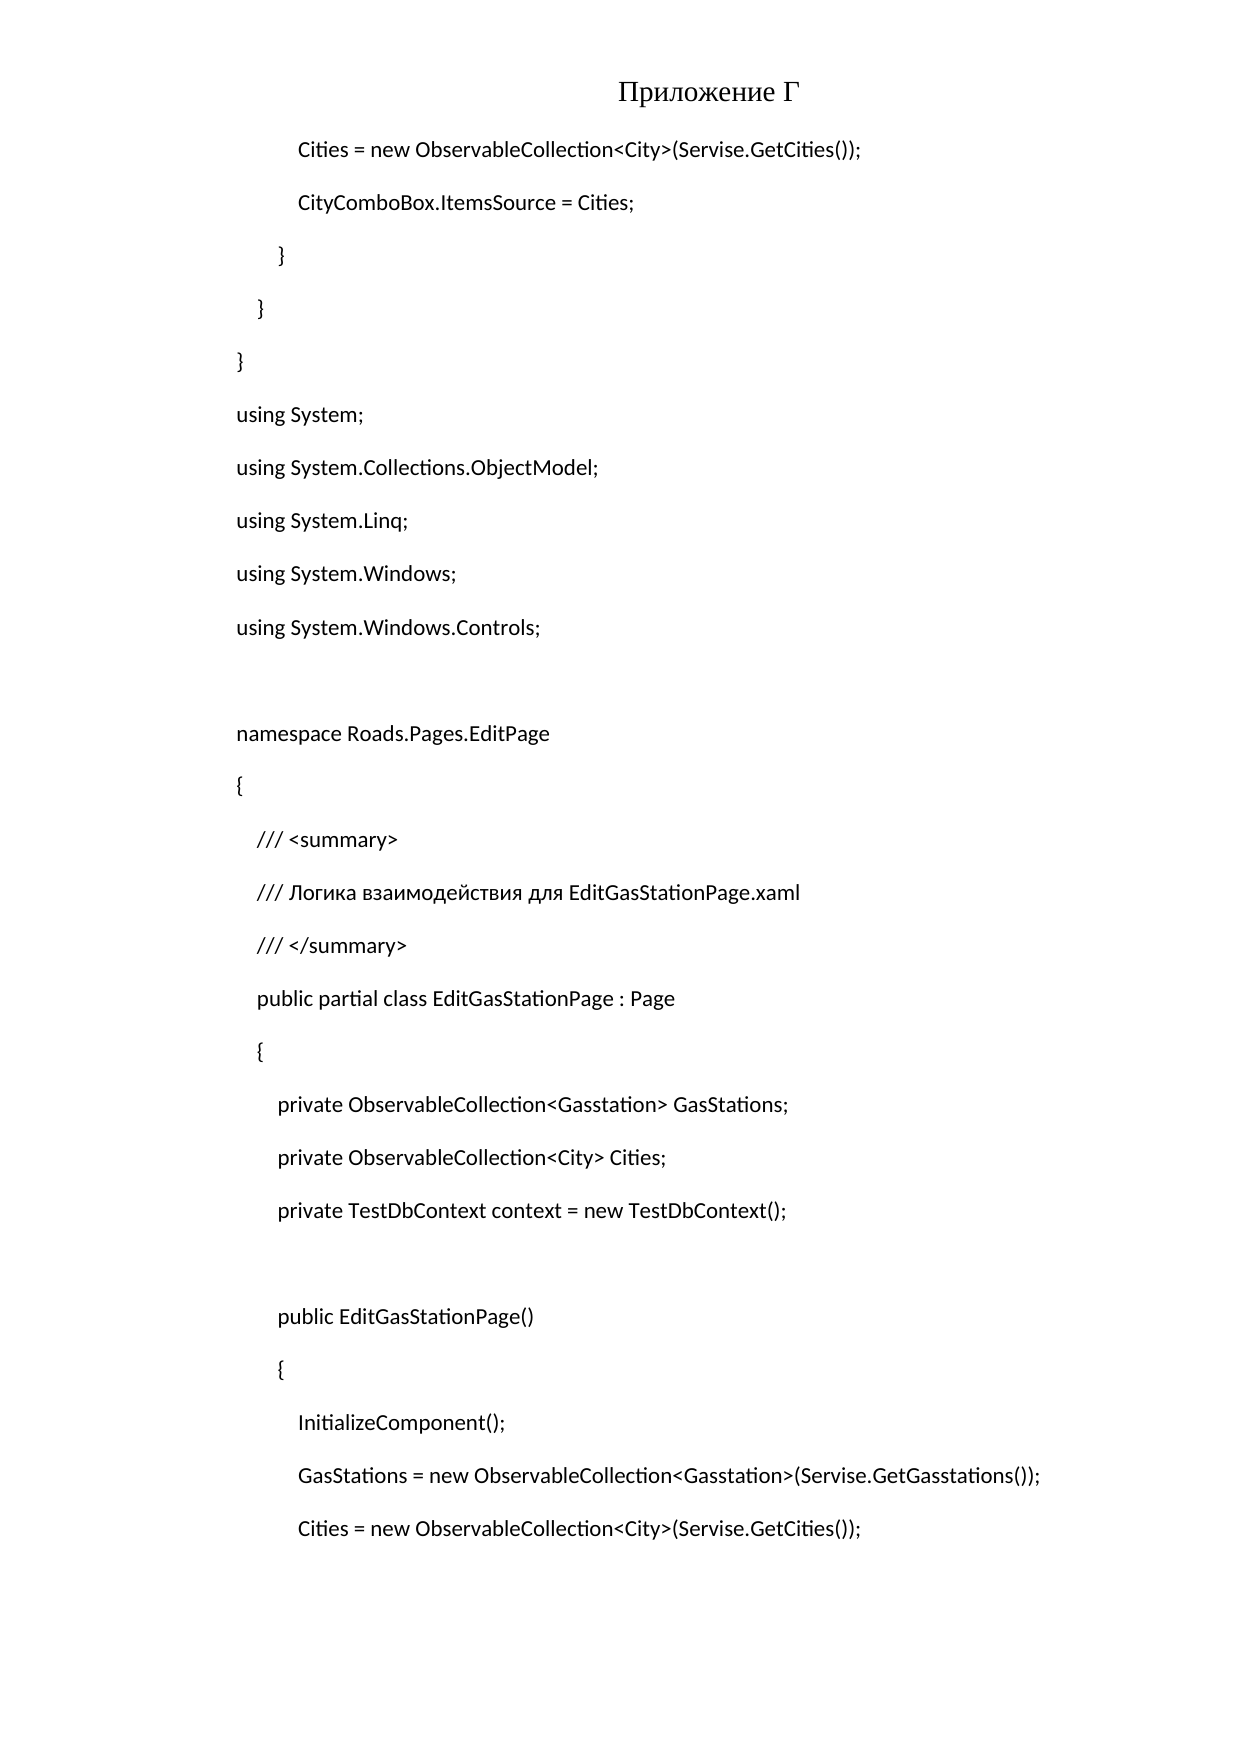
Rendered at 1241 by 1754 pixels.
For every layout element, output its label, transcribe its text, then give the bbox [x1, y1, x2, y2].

text /// </summary> [236, 931, 1181, 959]
text { [236, 1037, 1181, 1065]
text } [236, 294, 1181, 322]
text } [236, 347, 1181, 376]
text using System.Windows.Controls; [236, 613, 1181, 641]
text using System.Collections.ObjectModel; [236, 453, 1181, 482]
text { [236, 772, 1181, 800]
text { [236, 1355, 1181, 1383]
text using System; [236, 401, 1181, 428]
text /// Логика взаимодействия для EditGasStationPage.xaml [236, 878, 1181, 906]
text Cities = new ObservableCollection<City>(Servise.GetCities()); [236, 1514, 1181, 1542]
text public EditGasStationPage() [236, 1302, 1181, 1330]
text InitializeComponent(); [236, 1408, 1181, 1436]
text using System.Linq; [236, 507, 1181, 534]
text using System.Windows; [236, 559, 1181, 588]
text } [236, 241, 1181, 269]
text namespace Roads.Pages.EditPage [236, 719, 1181, 747]
text private TestDbContext context = new TestDbContext(); [236, 1196, 1181, 1224]
text CityComboBox.ItemsSource = Cities; [236, 188, 1181, 216]
text public partial class EditGasStationPage : Page [236, 984, 1181, 1012]
text Cities = new ObservableCollection<City>(Servise.GetCities()); [236, 135, 1181, 163]
text GasStations = new ObservableCollection<Gasstation>(Servise.GetGasstations()); [236, 1461, 1181, 1489]
text private ObservableCollection<Gasstation> GasStations; [236, 1090, 1181, 1118]
text /// <summary> [236, 825, 1181, 853]
text private ObservableCollection<City> Cities; [236, 1143, 1181, 1171]
